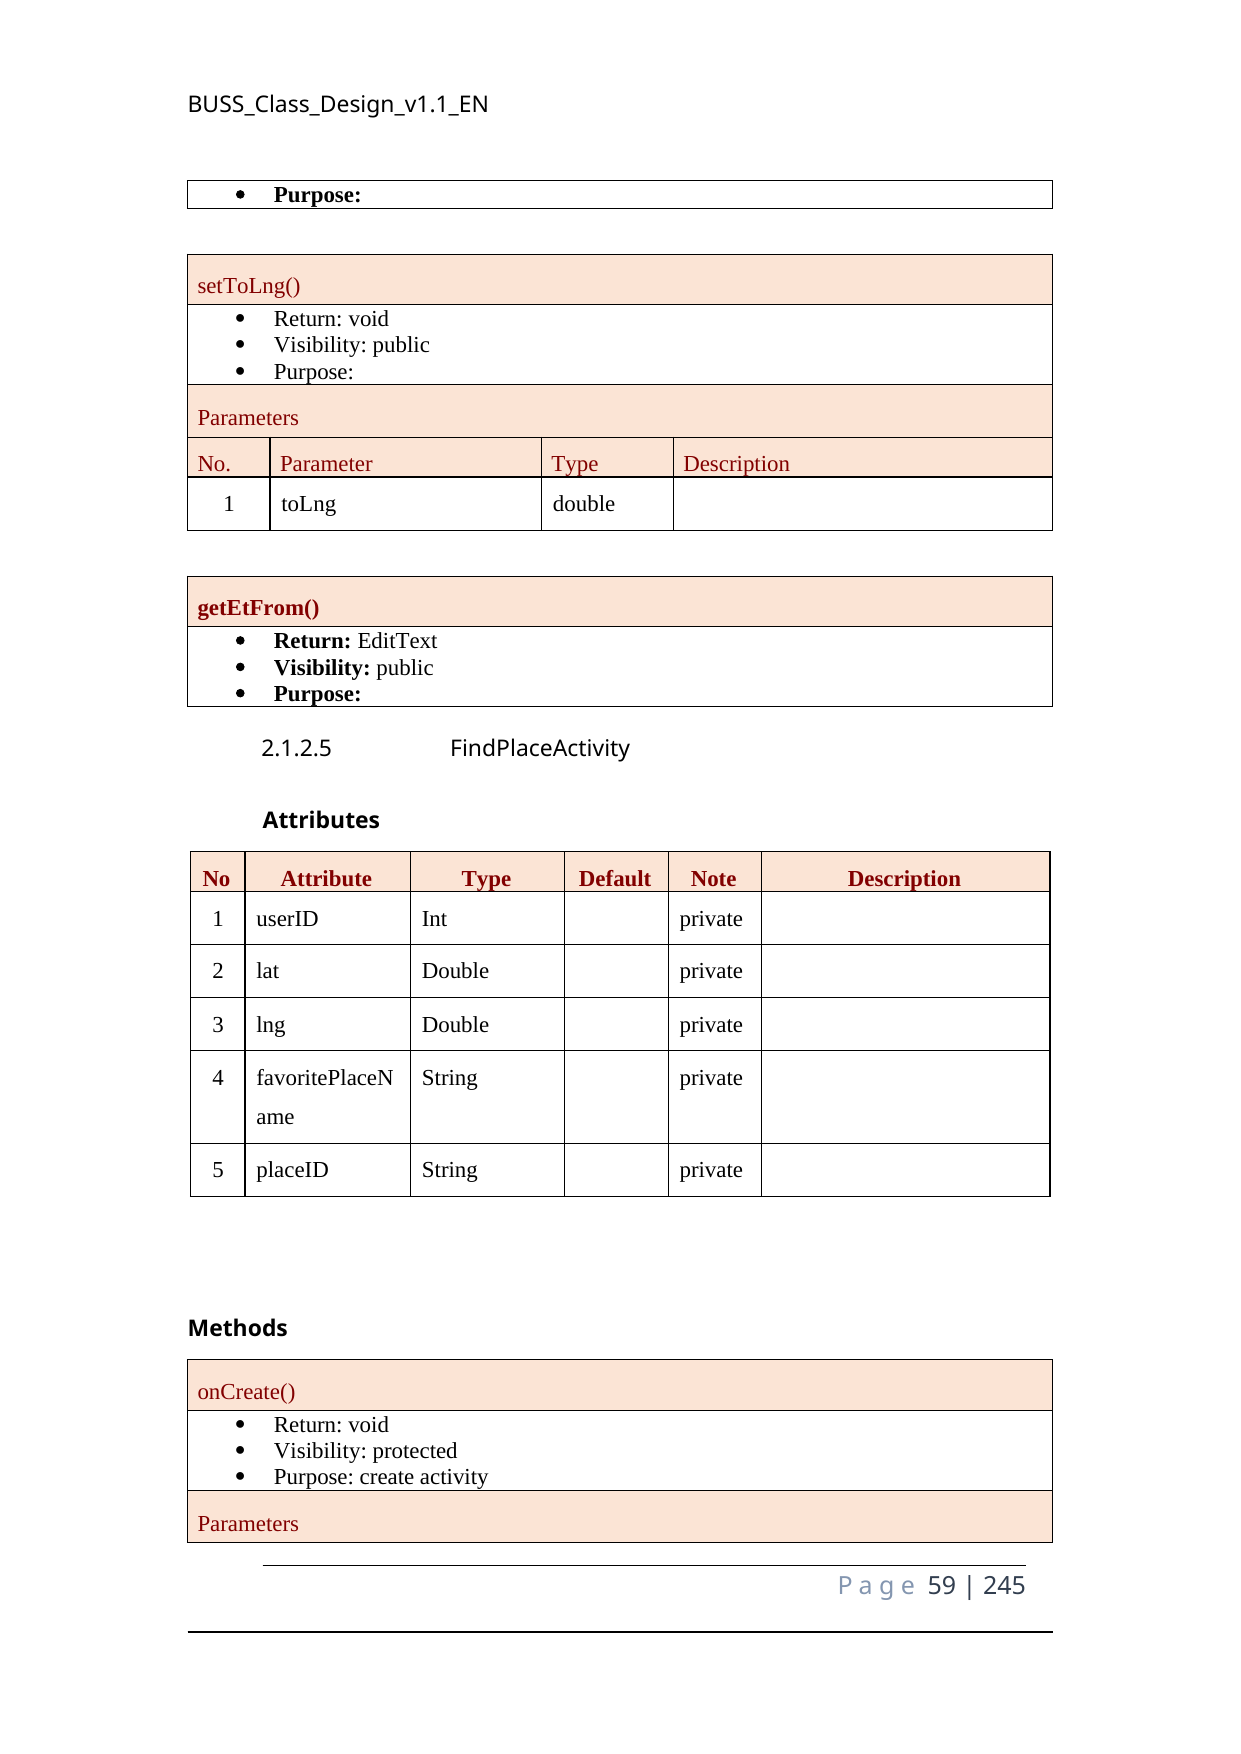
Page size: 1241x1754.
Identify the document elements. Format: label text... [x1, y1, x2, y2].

subtitle Methods [187, 1312, 1053, 1343]
table_cell [565, 1051, 668, 1143]
table_cell [762, 1051, 1049, 1143]
table_header Default [565, 852, 668, 891]
table_cell [762, 998, 1049, 1050]
table_cell Double [411, 945, 564, 997]
table_cell [565, 1144, 668, 1196]
table_cell Parameters [188, 385, 1052, 437]
table_cell lng [246, 998, 410, 1050]
table_cell Int [411, 892, 564, 944]
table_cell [188, 305, 1052, 384]
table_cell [188, 181, 1052, 207]
table_cell 1 [188, 478, 269, 529]
table_cell [565, 892, 668, 944]
table_cell private [669, 1144, 761, 1196]
table_cell [762, 892, 1049, 944]
table_cell Parameters [188, 1491, 1052, 1542]
table_header Description [762, 852, 1049, 891]
table_header Note [669, 852, 761, 891]
table_cell [762, 945, 1049, 997]
table_cell [565, 998, 668, 1050]
table_cell [565, 945, 668, 997]
table_cell [674, 478, 1052, 529]
table_cell toLng [271, 478, 541, 529]
table_cell No. [188, 438, 269, 476]
table_cell 5 [191, 1144, 244, 1196]
table_cell [762, 1144, 1049, 1196]
table_header setToLng() [188, 255, 1052, 304]
table_cell Description [674, 438, 1052, 476]
table_cell Double [411, 998, 564, 1050]
table_cell Return: EditText Visibility: public Purpose: [188, 627, 1052, 706]
table_cell private [669, 945, 761, 997]
table_cell lat [246, 945, 410, 997]
table_cell favoritePlaceName [246, 1051, 410, 1143]
table_header getEtFrom() [188, 577, 1052, 626]
table_header Attribute [246, 852, 410, 891]
table_cell Parameter [271, 438, 541, 476]
table_cell 4 [191, 1051, 244, 1143]
table_cell private [669, 1051, 761, 1143]
table_header Type [411, 852, 564, 891]
table_cell userID [246, 892, 410, 944]
table_cell 2 [191, 945, 244, 997]
subtitle Attributes [262, 804, 1053, 835]
table_cell private [669, 892, 761, 944]
table_cell Type [542, 438, 673, 476]
subtitle 2.1.2.5 FindPlaceActivity [261, 732, 1053, 763]
table_cell placeID [246, 1144, 410, 1196]
table_cell String [411, 1144, 564, 1196]
table_cell String [411, 1051, 564, 1143]
table_cell 3 [191, 998, 244, 1050]
table_cell Return: void Visibility: protected Purpose: create activity [188, 1411, 1052, 1490]
table_cell double [542, 478, 673, 529]
table_cell private [669, 998, 761, 1050]
table_header onCreate() [188, 1360, 1052, 1410]
table_cell 1 [191, 892, 244, 944]
table_header No [191, 852, 244, 891]
